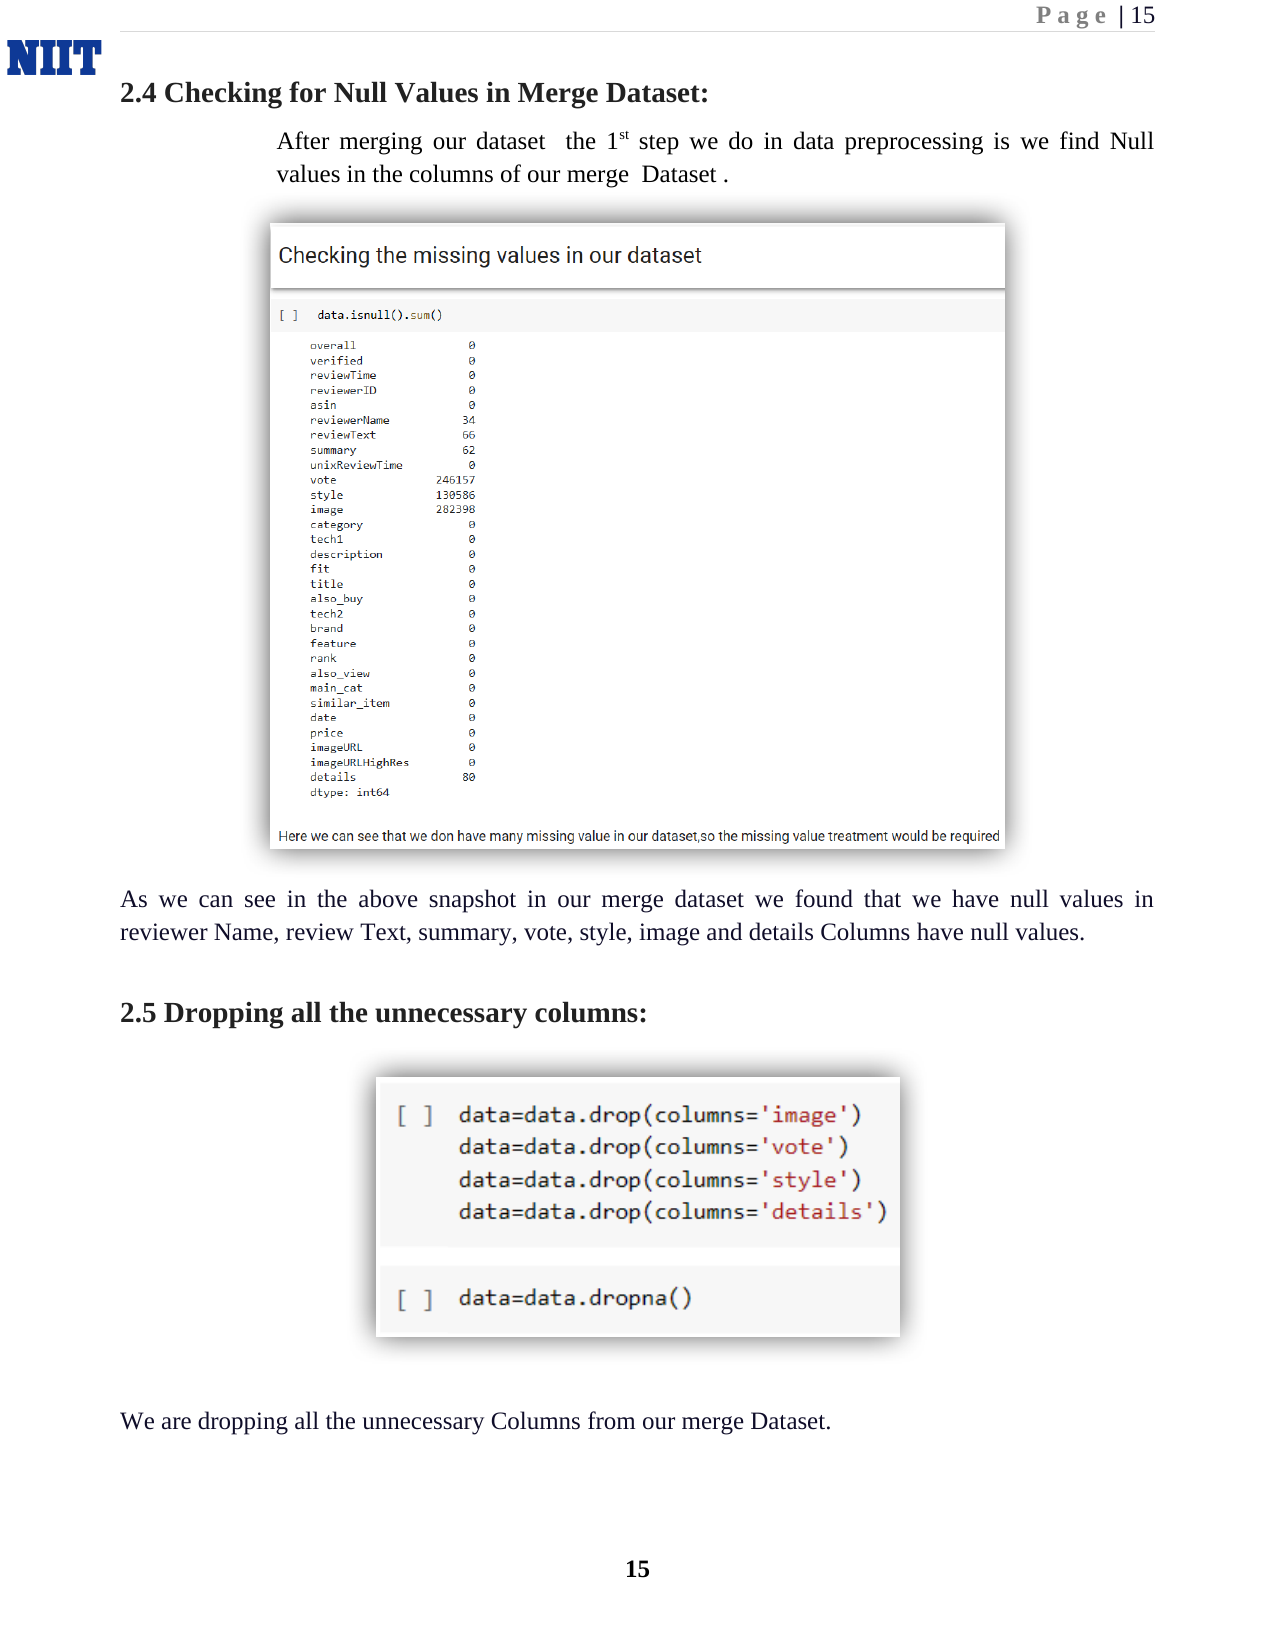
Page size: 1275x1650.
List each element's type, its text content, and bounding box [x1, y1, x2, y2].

subtitle 2.4 Checking for Null Values in Merge Dataset: [120, 75, 1155, 108]
picture [7, 40, 102, 75]
text After merging our dataset the 1st step we do in data preprocessing is we find Null values in the columns of our merge Dataset . [276, 126, 1155, 188]
subtitle 2.5 Dropping all the unnecessary columns: [120, 996, 1155, 1029]
text We are dropping all the unnecessary Columns from our merge Dataset. [120, 1406, 1155, 1435]
picture [270, 223, 1005, 849]
picture [376, 1077, 900, 1337]
text As we can see in the above snapshot in our merge dataset we found that we have null values in reviewer Name, review Text, summary, vote, style, image and details Columns have null values. [120, 884, 1155, 946]
